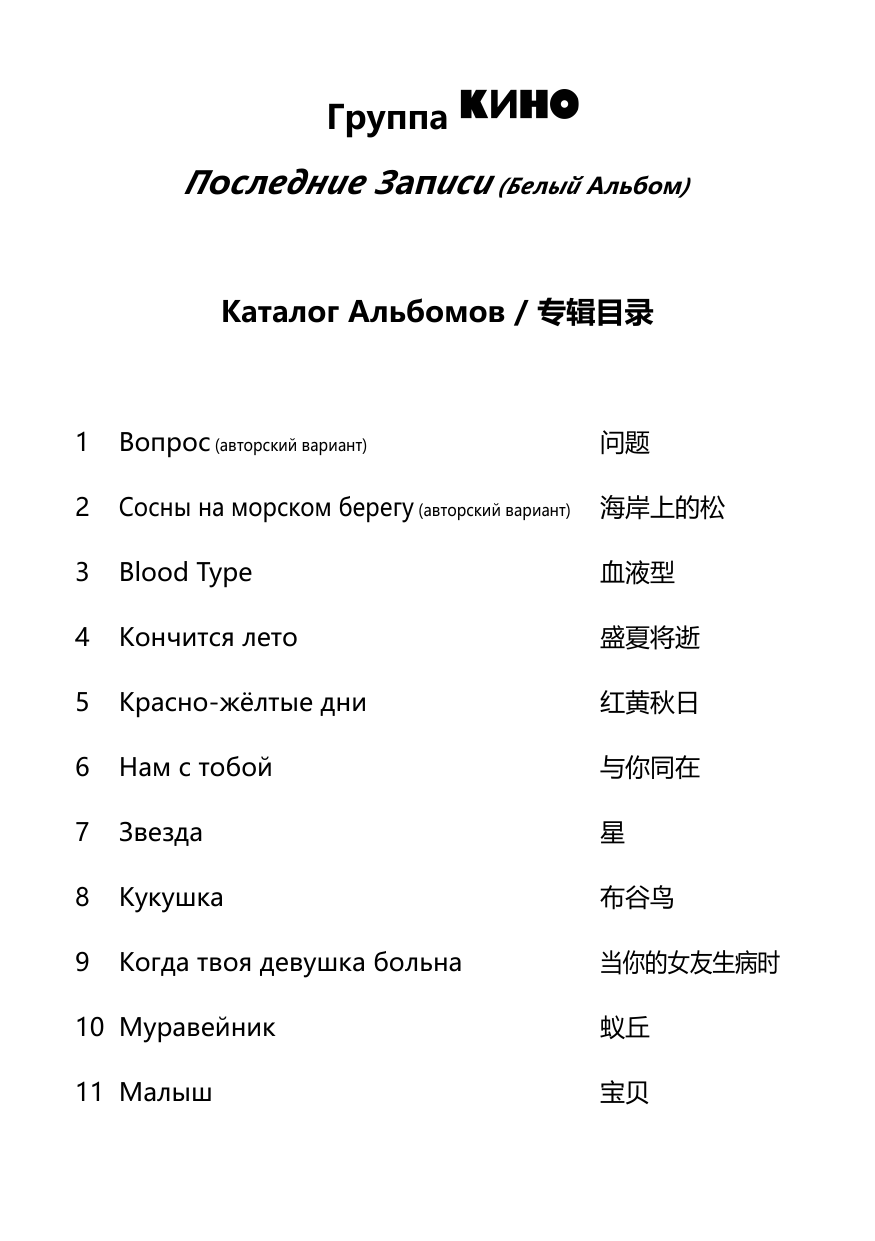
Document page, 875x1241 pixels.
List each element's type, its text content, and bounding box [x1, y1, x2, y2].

text 7 Звезда 星 [75, 799, 799, 864]
text 10 Муравейник 蚁丘 [75, 994, 799, 1059]
text Каталог Альбомов / 专辑目录 [75, 279, 799, 344]
text 2 Сосны на морском берегу (авторский вариант) 海岸上的松 [75, 474, 799, 539]
text 11 Малыш 宝贝 [75, 1059, 799, 1124]
text Последние Записи (Белый Альбом) [75, 149, 799, 214]
text 9 Когда твоя девушка больна 当你的女友生病时 [75, 929, 799, 994]
text Группа [75, 84, 799, 149]
text 6 Нам с тобой 与你同在 [75, 734, 799, 799]
text 3 Blood Type 血液型 [75, 539, 799, 604]
text 5 Красно-жёлтые дни 红黄秋日 [75, 669, 799, 734]
text 8 Кукушка 布谷鸟 [75, 864, 799, 929]
text 1 Вопрос (авторский вариант) 问题 [75, 409, 799, 474]
text 4 Кончится лето 盛夏将逝 [75, 604, 799, 669]
